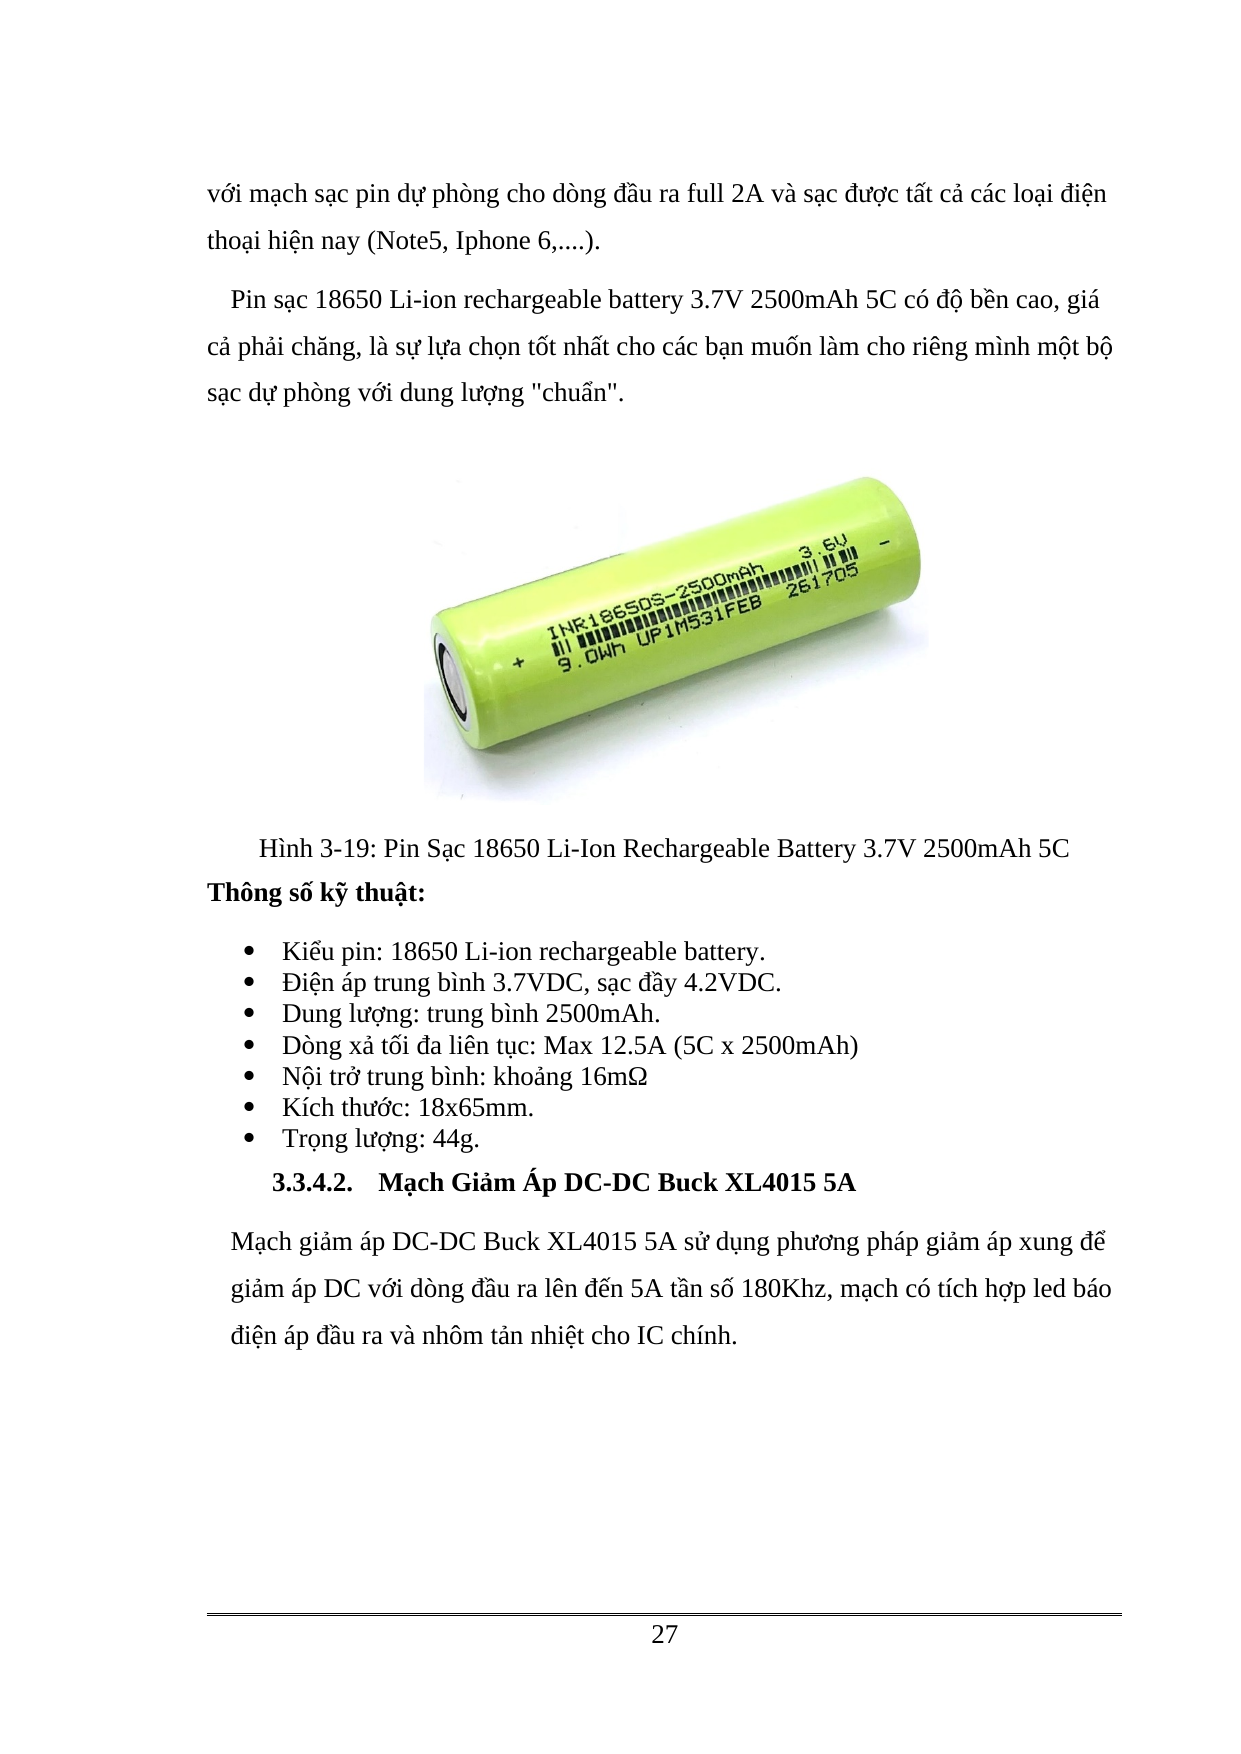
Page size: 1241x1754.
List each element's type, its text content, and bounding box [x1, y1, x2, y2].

subtitle Mạch Giảm Áp DC-DC Buck XL4015 5A [272, 1166, 1122, 1197]
picture [423, 435, 929, 805]
text Pin sạc 18650 Li-ion rechargeable battery 3.7V 2500mAh 5C có độ bền cao, giá cả phải chăng, là sự lựa chọn tốt nhất cho các bạn muốn làm cho riêng mình một bộ sạc dự phòng với dung lượng "chuẩn". [207, 283, 1122, 407]
list Kiểu pin: 18650 Li-ion rechargeable battery. [244, 935, 1122, 966]
text Mạch giảm áp DC-DC Buck XL4015 5A sử dụng phương pháp giảm áp xung để giảm áp DC với dòng đầu ra lên đến 5A tần số 180Khz, mạch có tích hợp led báo điện áp đầu ra và nhôm tản nhiệt cho IC chính. [230, 1225, 1122, 1350]
text Thông số kỹ thuật: [207, 876, 1122, 907]
list Điện áp trung bình 3.7VDC, sạc đầy 4.2VDC. [244, 966, 1122, 997]
list Nội trở trung bình: khoảng 16mΩ [244, 1060, 1122, 1091]
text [207, 177, 1122, 255]
list Dòng xả tối đa liên tục: Max 12.5A (5C x 2500mAh) [244, 1029, 1122, 1060]
list Trọng lượng: 44g. [244, 1122, 1122, 1154]
list Dung lượng: trung bình 2500mAh. [244, 997, 1122, 1029]
list Kích thước: 18x65mm. [244, 1091, 1122, 1122]
